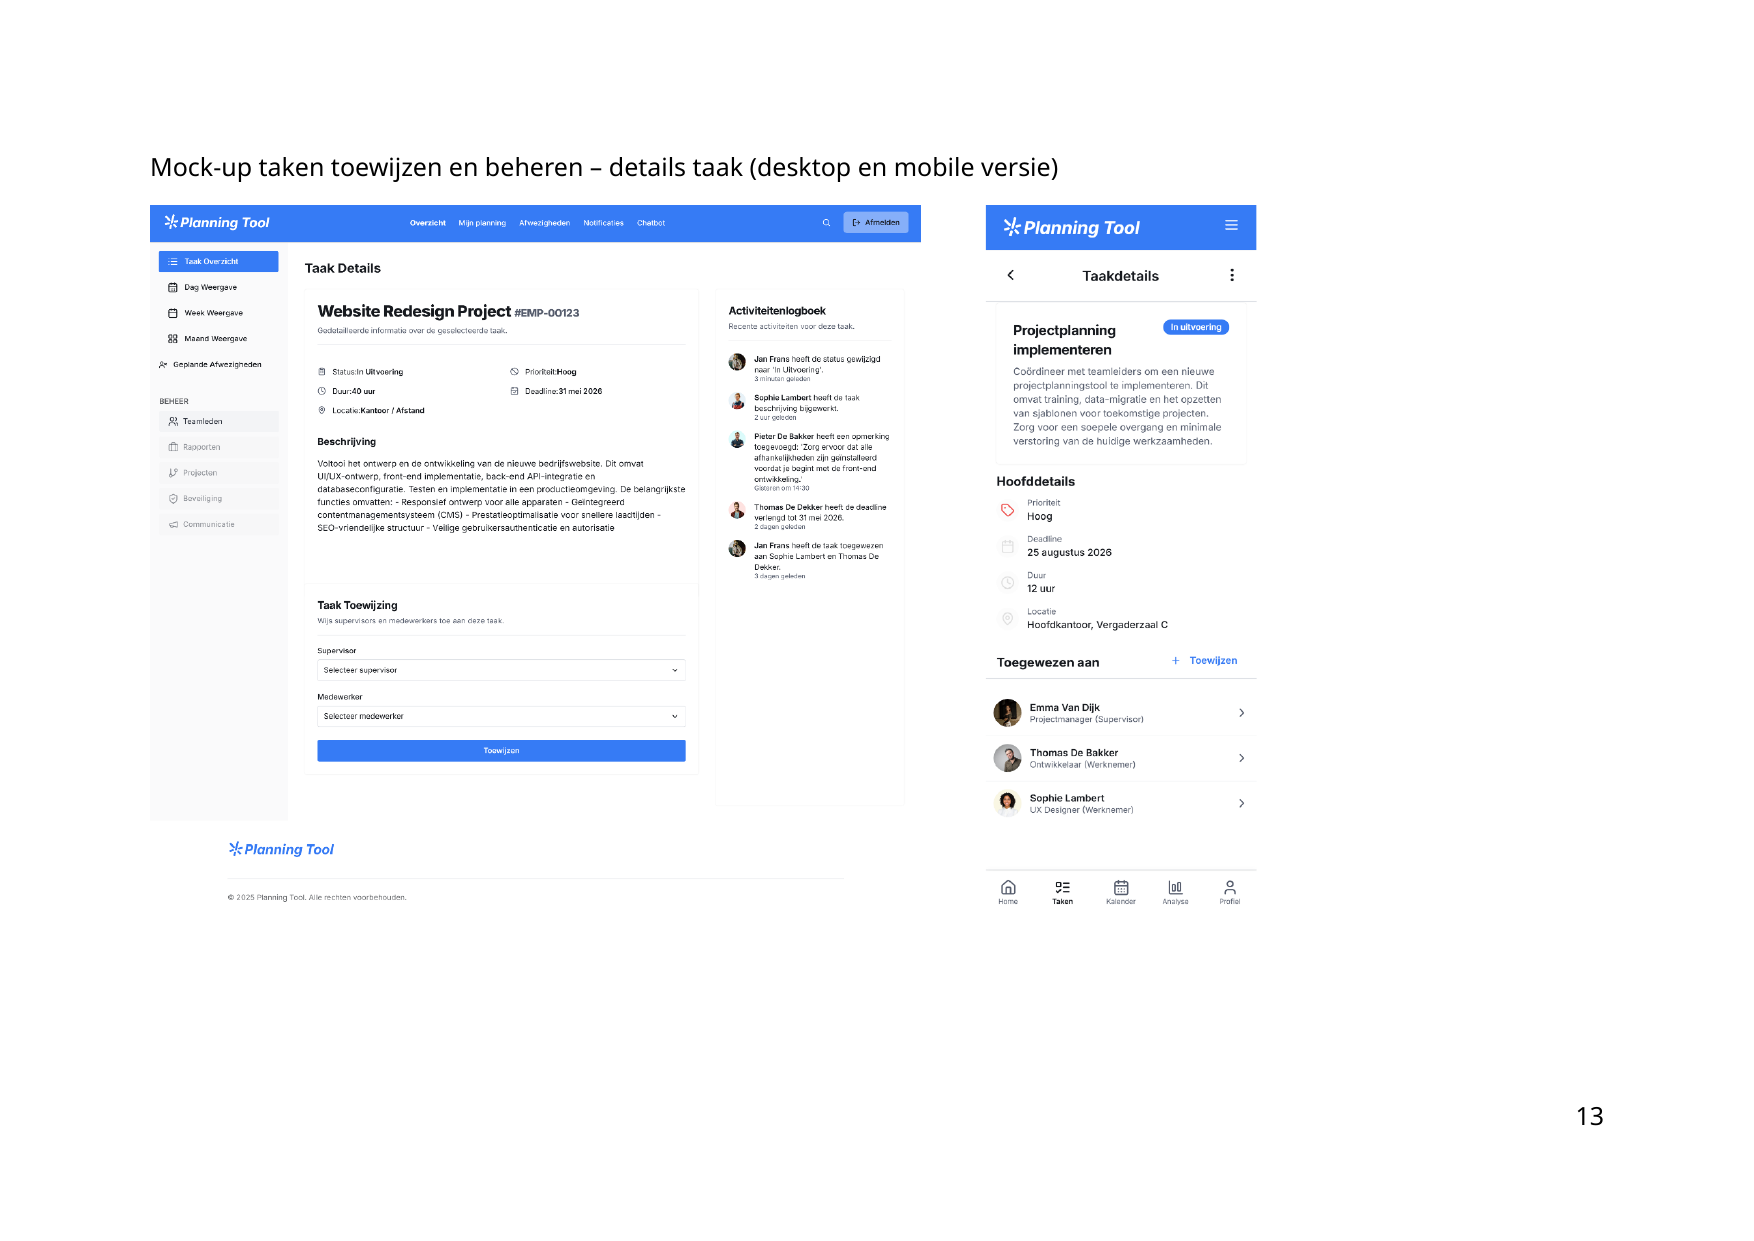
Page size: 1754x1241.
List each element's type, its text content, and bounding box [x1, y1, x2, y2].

text Mock-up taken toewijzen en beheren – details taak (desktop en mobile versie) [150, 150, 1604, 184]
picture [985, 205, 1257, 915]
picture [150, 205, 921, 915]
